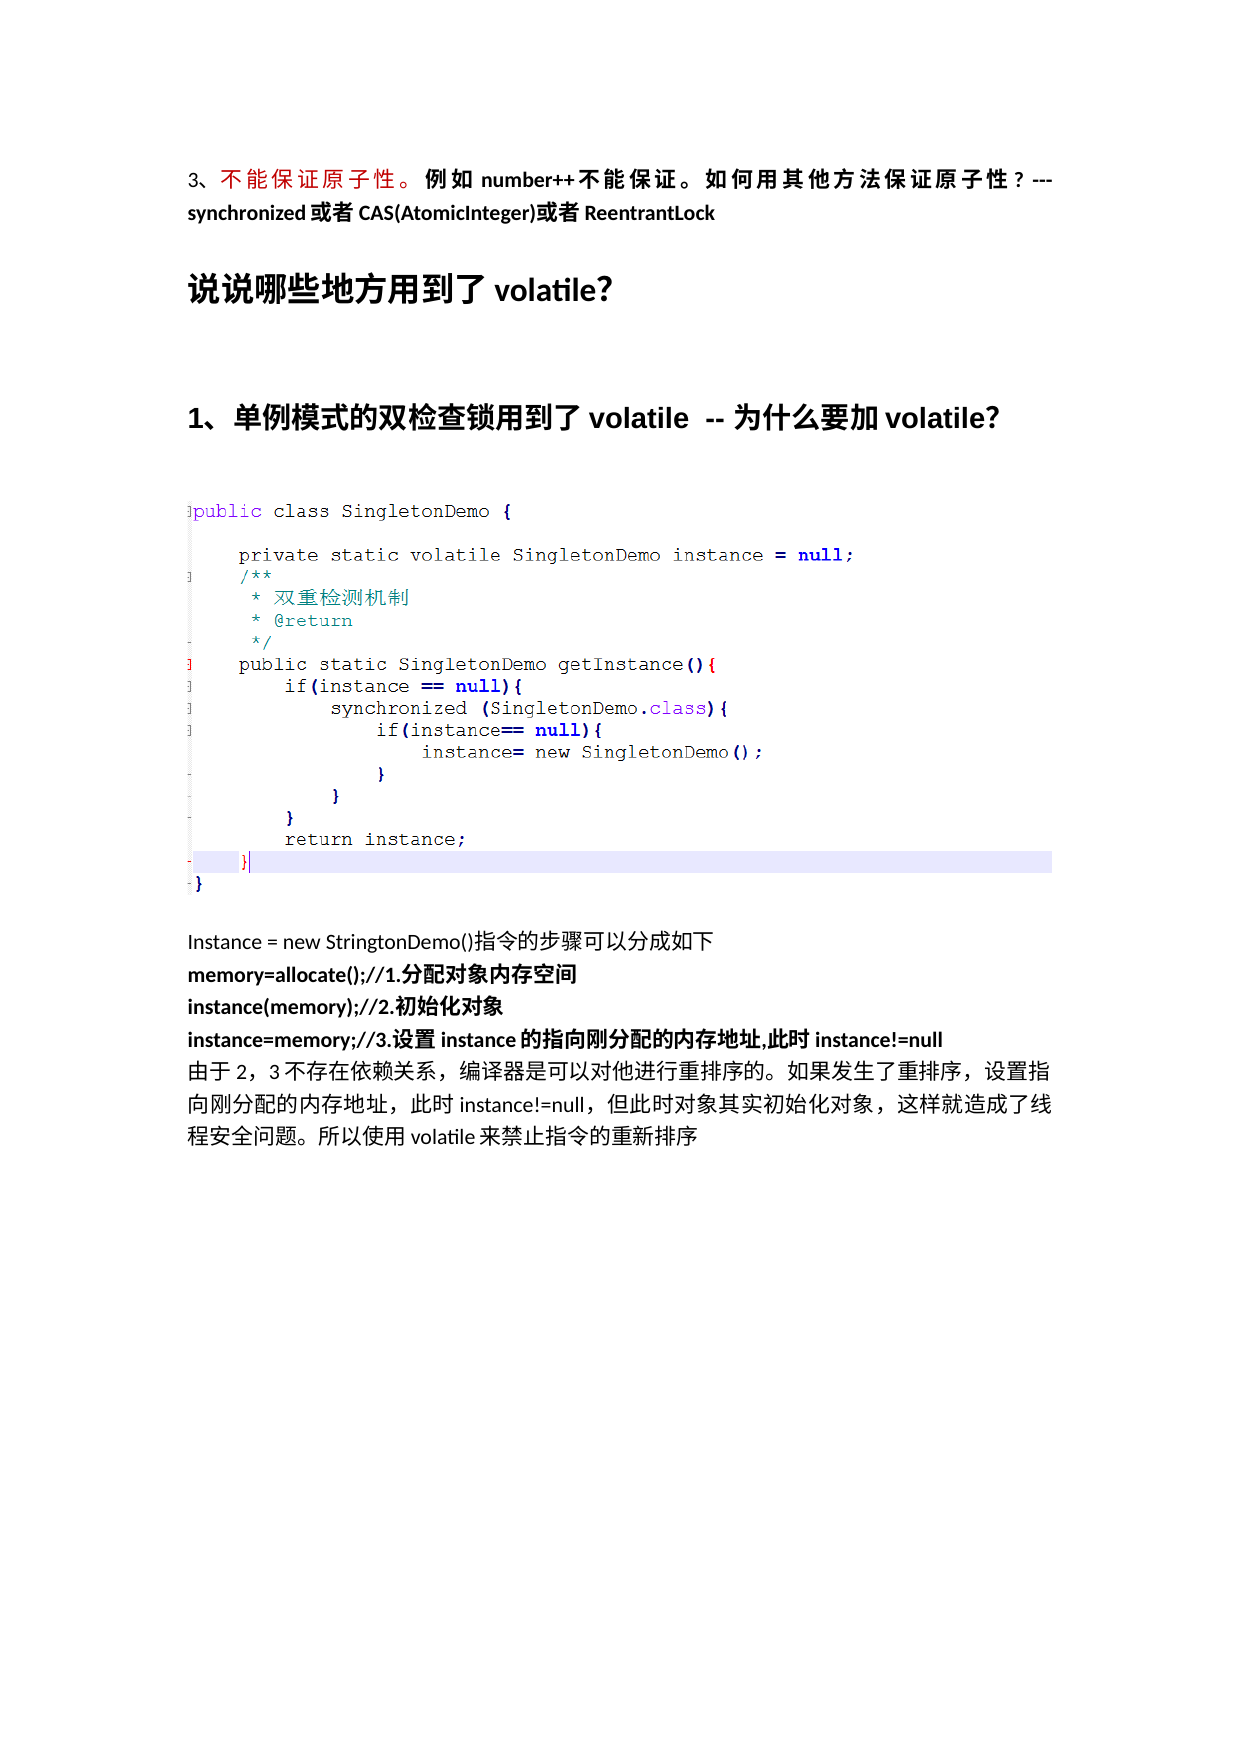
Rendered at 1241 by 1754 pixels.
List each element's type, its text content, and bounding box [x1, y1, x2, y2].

list instance=memory;//3.设置instance的指向刚分配的内存地址,此时instance!=null [187, 1021, 1053, 1054]
subtitle 单例模式的双检查锁用到了volatile -- 为什么要加volatile？ [187, 383, 1053, 448]
list 由于2，3不存在依赖关系，编译器是可以对他进行重排序的。如果发生了重排序，设置指向刚分配的内存地址，此时instance!=null，但此时对象其实初始化对象，这样就造成了线程安全问题。所以使用volatile来禁止指令的重新排序 [187, 1054, 1053, 1151]
subtitle 说说哪些地方用到了volatile？ [187, 254, 1053, 319]
list instance(memory);//2.初始化对象 [187, 989, 1053, 1021]
list memory=allocate();//1.分配对象内存空间 [187, 956, 1053, 989]
list 不能保证原子性。例如number++不能保证。如何用其他方法保证原子性? --- synchronized或者CAS(AtomicInteger)或者ReentrantLock [187, 162, 1053, 227]
picture [187, 501, 1052, 895]
list Instance = new StringtonDemo()指令的步骤可以分成如下 [187, 924, 1053, 956]
